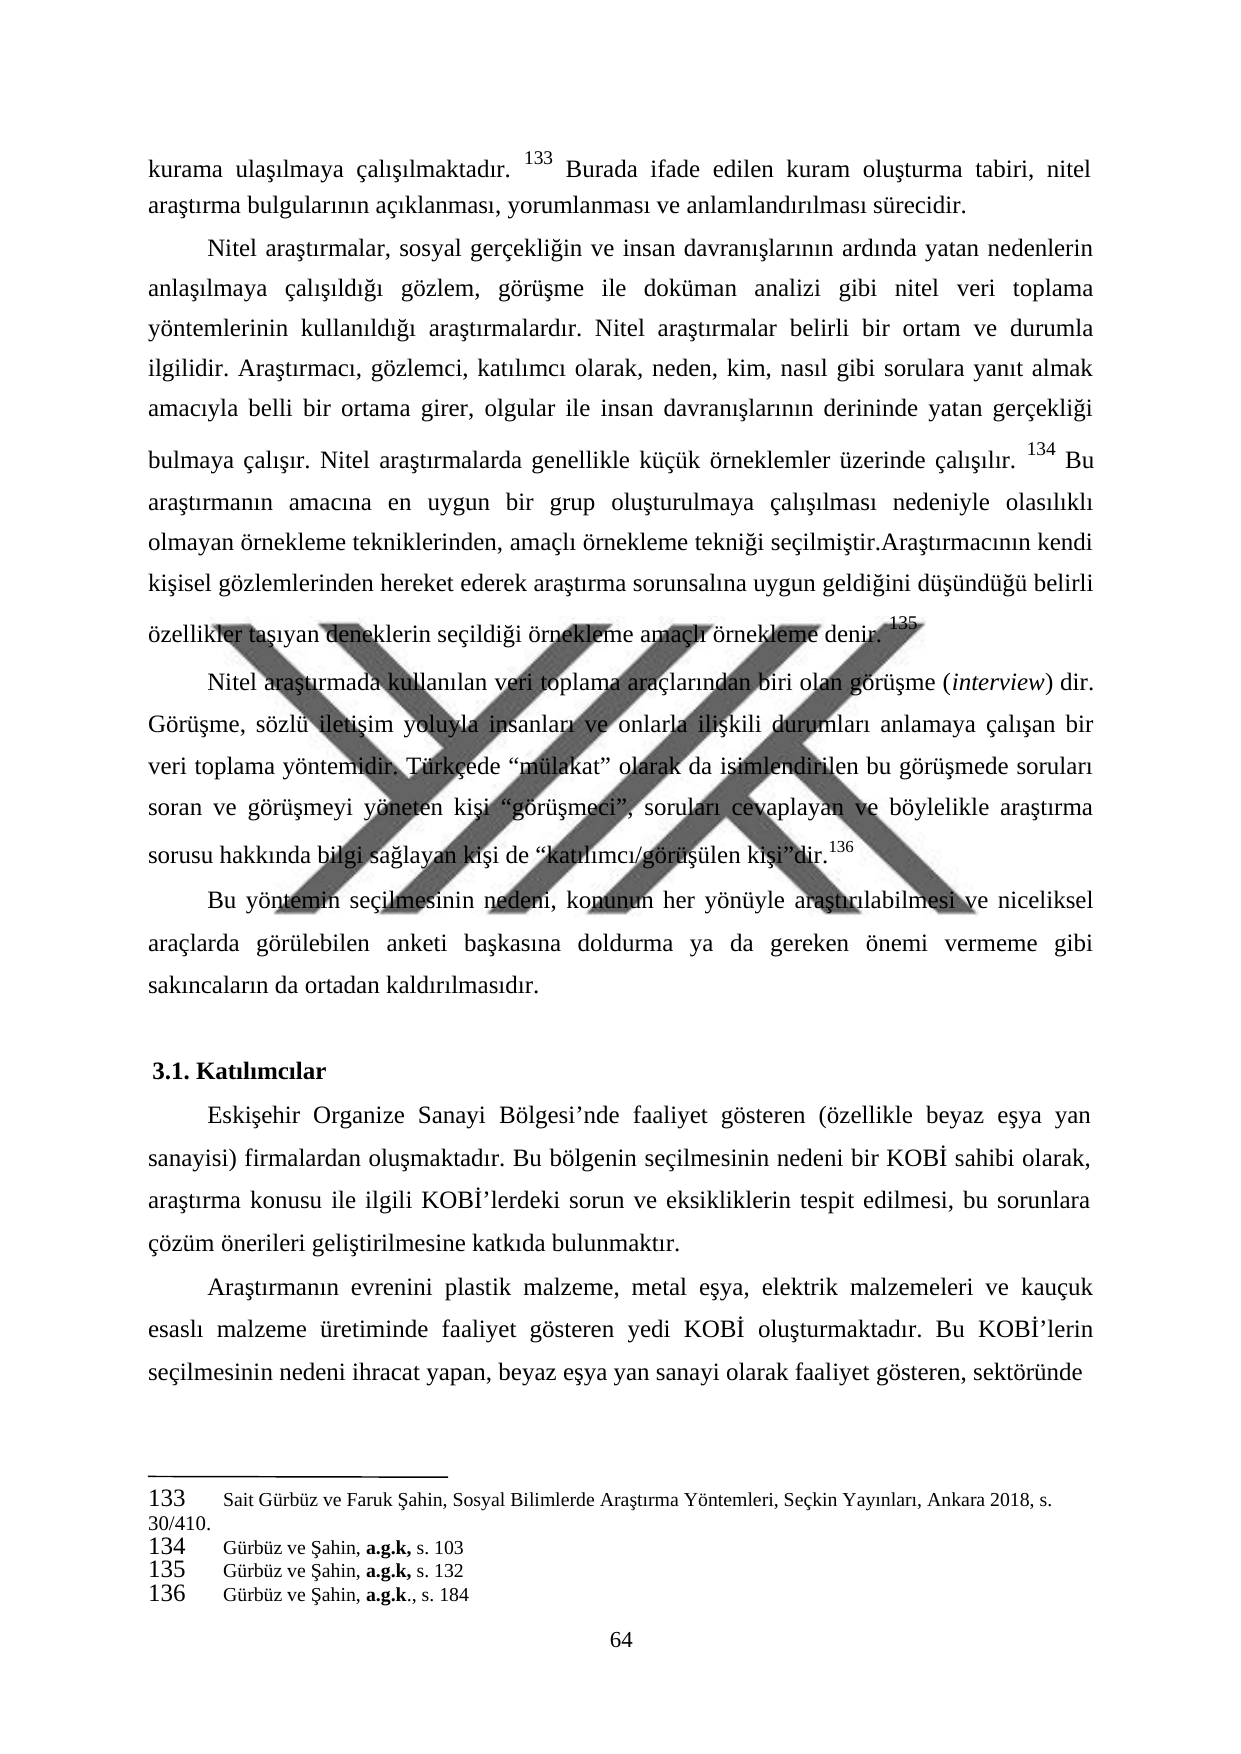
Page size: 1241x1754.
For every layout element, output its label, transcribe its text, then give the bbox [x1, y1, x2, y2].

text Araştırmanın evrenini plastik malzeme, metal eşya, elektrik malzemeleri ve kauçuk esaslı malzeme üretiminde faaliyet gösteren yedi KOBİ oluşturmaktadır. Bu KOBİ’lerin seçilmesinin nedeni ihracat yapan, beyaz eşya yan sanayi olarak faaliyet gösteren, sektöründe [148, 1272, 1094, 1385]
text Bu yöntemin seçilmesinin nedeni, konunun her yönüyle araştırılabilmesi ve niceliksel araçlarda görülebilen anketi başkasına doldurma ya da gereken önemi vermeme gibi sakıncaların da ortadan kaldırılmasıdır. [148, 885, 1094, 999]
text Nitel araştırmalar, sosyal gerçekliğin ve insan davranışlarının ardında yatan nedenlerin anlaşılmaya çalışıldığı gözlem, görüşme ile doküman analizi gibi nitel veri toplama yöntemlerinin kullanıldığı araştırmalardır. Nitel araştırmalar belirli bir ortam ve durumla ilgilidir. Araştırmacı, gözlemci, katılımcı olarak, neden, kim, nasıl gibi sorulara yanıt almak amacıyla belli bir ortama girer, olgular ile insan davranışlarının derininde yatan gerçekliği bulmaya çalışır. Nitel araştırmalarda genellikle küçük örneklemler üzerinde çalışılır. 134 Bu araştırmanın amacına en uygun bir grup oluşturulmaya çalışılması nedeniyle olasılıklı olmayan örnekleme tekniklerinden, amaçlı örnekleme tekniği seçilmiştir.Araştırmacının kendi kişisel gözlemlerinden hereket ederek araştırma sorunsalına uygun geldiğini düşündüğü belirli özellikler taşıyan deneklerin seçildiği örnekleme amaçlı örnekleme denir. 135 [148, 233, 1094, 650]
text 3.1. Katılımcılar [152, 1056, 1094, 1085]
text 64 [148, 1626, 1094, 1652]
picture [208, 870, 980, 885]
text Nitel araştırmada kullanılan veri toplama araçlarından biri olan görüşme (interview) dir. Görüşme, sözlü iletişim yoluyla insanları ve onlarla ilişkili durumları anlamaya çalışan bir veri toplama yöntemidir. Türkçede “mülakat” olarak da isimlendirilen bu görüşmede soruları soran ve görüşmeyi yöneten kişi “görüşmeci”, soruları cevaplayan ve böylelikle araştırma sorusu hakkında bilgi sağlayan kişi de “katılımcı/görüşülen kişi”dir.136 [148, 667, 1094, 870]
text kurama ulaşılmaya çalışılmaktadır. 133 Burada ifade edilen kuram oluşturma tabiri, nitel araştırma bulgularının açıklanması, yorumlanması ve anlamlandırılması sürecidir. [148, 146, 1092, 219]
list Gürbüz ve Şahin, a.g.k, s. 103 [148, 1535, 1094, 1559]
list Gürbüz ve Şahin, a.g.k, s. 132 [148, 1559, 1094, 1583]
picture [208, 650, 980, 667]
list Sait Gürbüz ve Faruk Şahin, Sosyal Bilimlerde Araştırma Yöntemleri, Seçkin Yayınları, Ankara 2018, s. [148, 1483, 1094, 1511]
list Gürbüz ve Şahin, a.g.k., s. 184 [148, 1583, 1094, 1606]
text Eskişehir Organize Sanayi Bölgesi’nde faaliyet gösteren (özellikle beyaz eşya yan sanayisi) firmalardan oluşmaktadır. Bu bölgenin seçilmesinin nedeni bir KOBİ sahibi olarak, araştırma konusu ile ilgili KOBİ’lerdeki sorun ve eksikliklerin tespit edilmesi, bu sorunlara çözüm önerileri geliştirilmesine katkıda bulunmaktır. [148, 1100, 1092, 1257]
text 30/410. [148, 1513, 1094, 1535]
